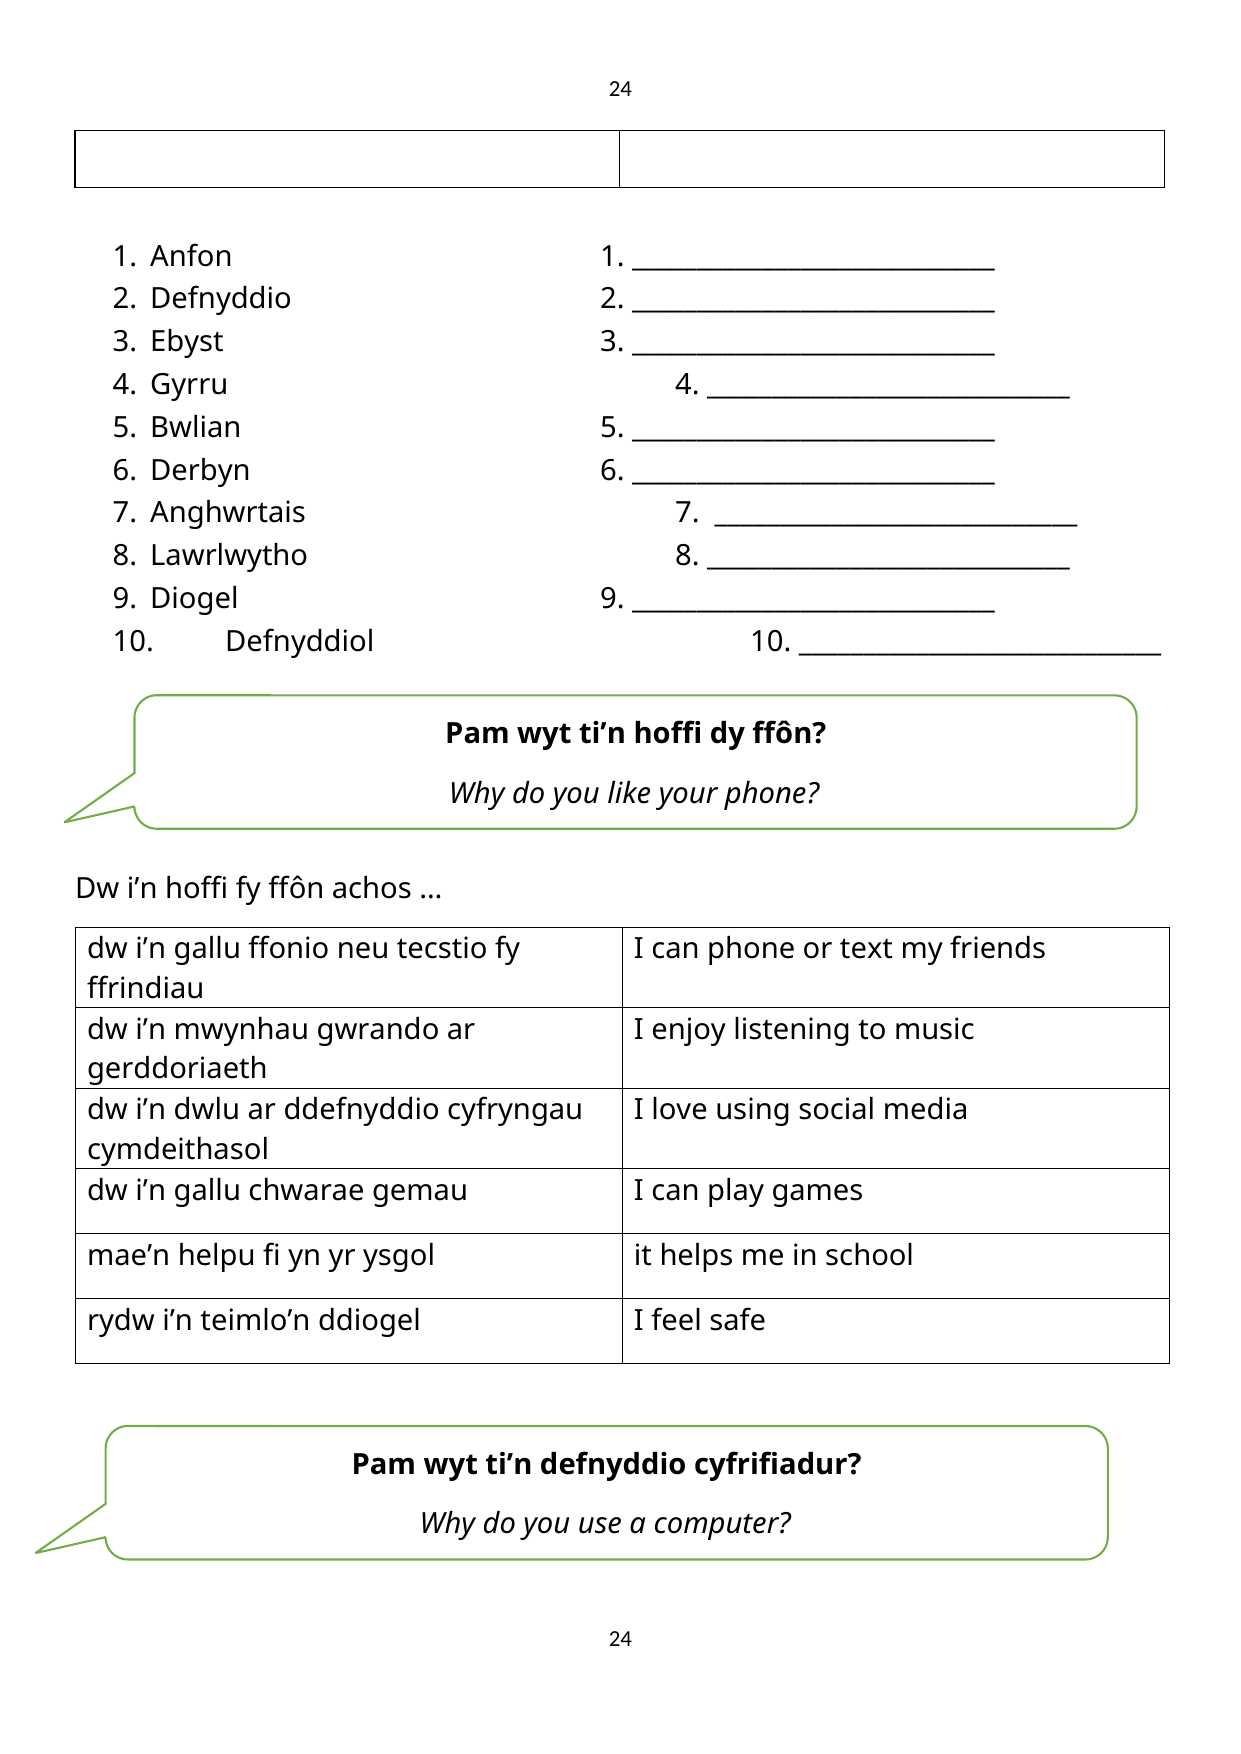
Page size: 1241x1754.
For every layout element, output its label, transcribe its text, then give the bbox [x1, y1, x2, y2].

table_cell it helps me in school [623, 1234, 1169, 1298]
table_cell I feel safe [623, 1299, 1169, 1363]
list Anfon 1. ____________________________ [112, 235, 1165, 274]
text Dw i’n hoffi fy ffôn achos … [75, 867, 1165, 907]
list Derbyn 6. ____________________________ [112, 449, 1165, 488]
table_cell dw i’n mwynhau gwrando ar gerddoriaeth [76, 1008, 622, 1087]
table_cell I can play games [623, 1169, 1169, 1233]
list Anghwrtais 7. ____________________________ [112, 492, 1165, 531]
table_cell I enjoy listening to music [623, 1008, 1169, 1087]
list Gyrru 4. ____________________________ [112, 363, 1165, 403]
list Bwlian 5. ____________________________ [112, 406, 1165, 446]
table_cell rydw i’n teimlo’n ddiogel [76, 1299, 622, 1363]
list Diogel 9. ____________________________ [112, 577, 1165, 617]
list Ebyst 3. ____________________________ [112, 320, 1165, 360]
table_cell mae’n helpu fi yn yr ysgol [76, 1234, 622, 1298]
table_cell dw i’n gallu chwarae gemau [76, 1169, 622, 1233]
table_cell I love using social media [623, 1089, 1169, 1168]
table_cell [76, 131, 619, 187]
list Defnyddiol 10. ____________________________ [112, 620, 1165, 660]
list Defnyddio 2. ____________________________ [112, 278, 1165, 317]
table_header I can phone or text my friends [623, 928, 1169, 1007]
table_cell [620, 131, 1164, 187]
table_header dw i’n gallu ffonio neu tecstio fy ffrindiau [76, 928, 622, 1007]
table_cell dw i’n dwlu ar ddefnyddio cyfryngau cymdeithasol [76, 1089, 622, 1168]
list Lawrlwytho 8. ____________________________ [112, 534, 1165, 574]
